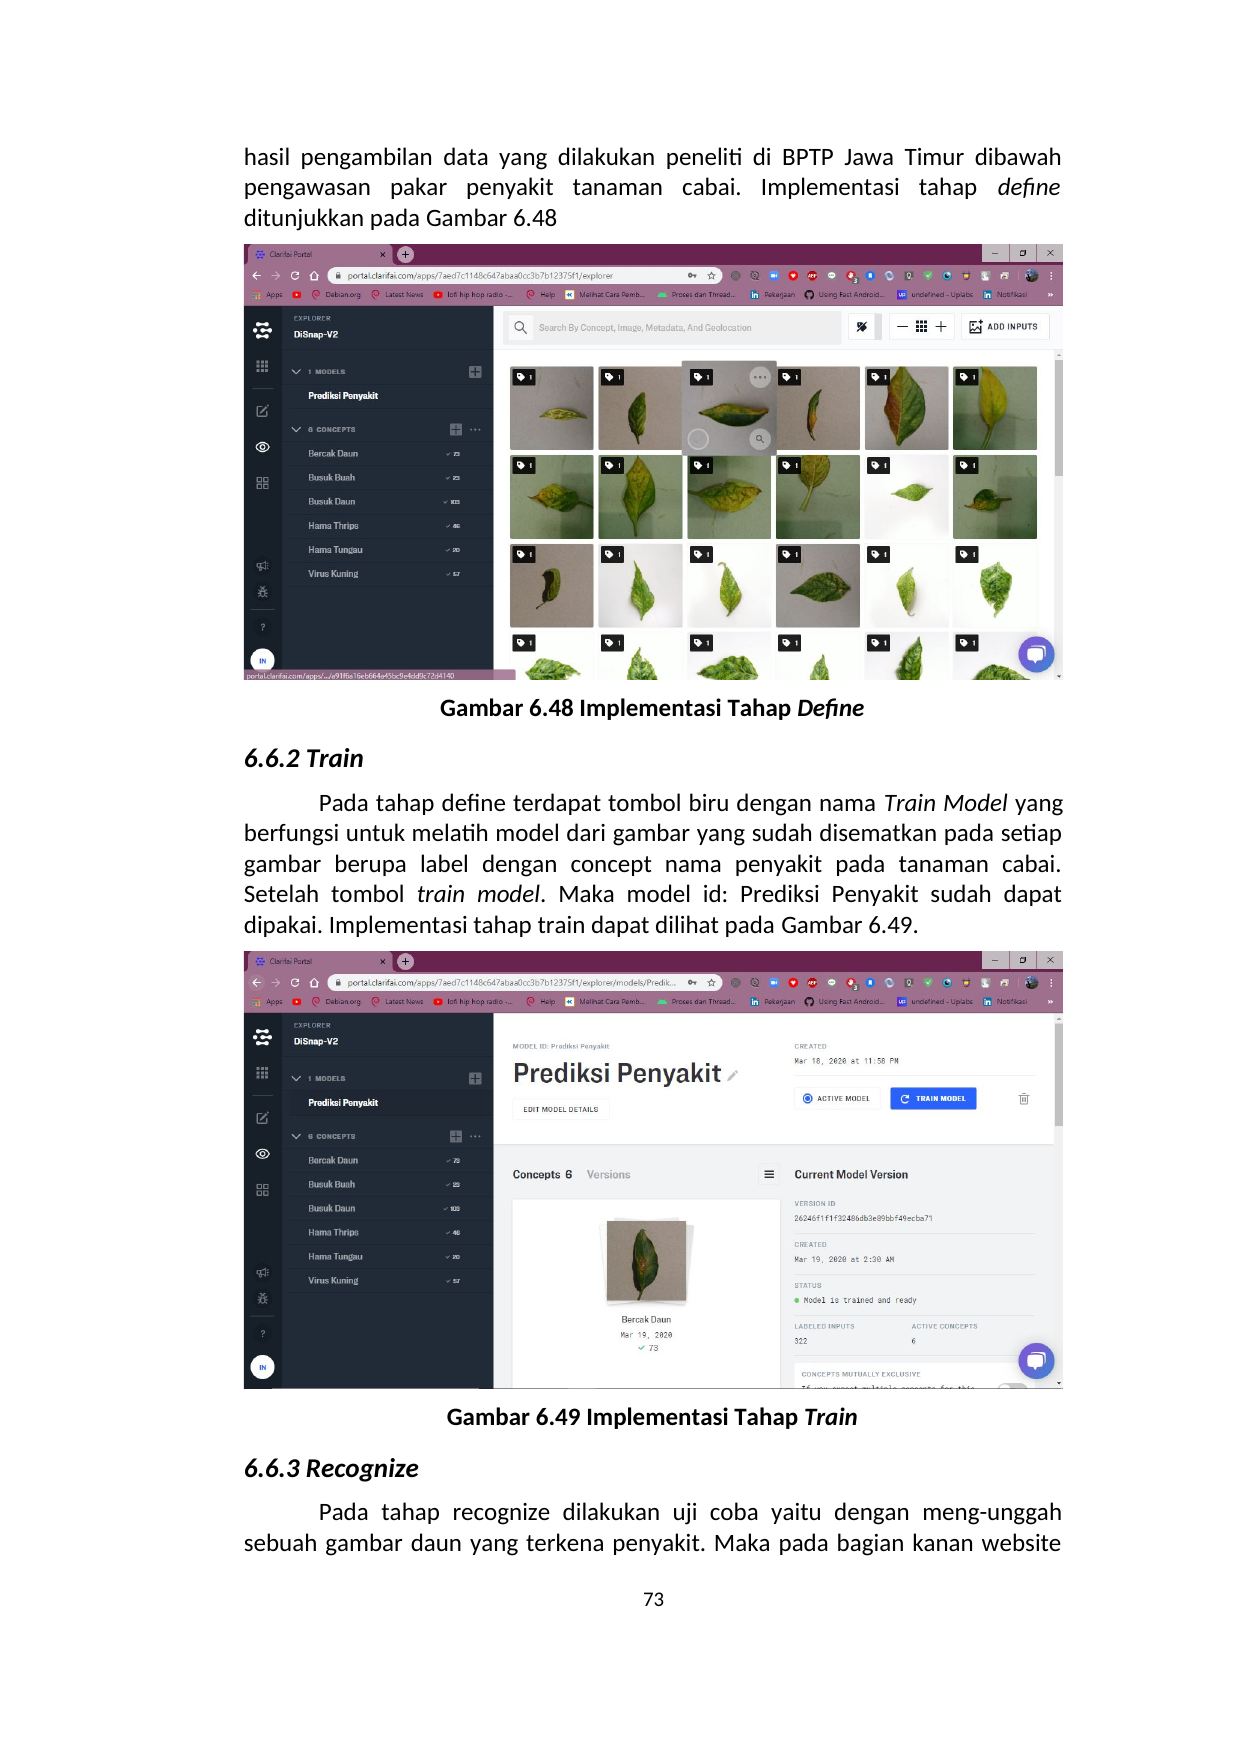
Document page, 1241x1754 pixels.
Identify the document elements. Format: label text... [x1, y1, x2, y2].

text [244, 141, 1063, 232]
subtitle Recognize [244, 1451, 1063, 1484]
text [244, 1496, 1063, 1557]
picture [243, 951, 1063, 1389]
picture [243, 244, 1063, 680]
subtitle Train [244, 741, 1063, 774]
